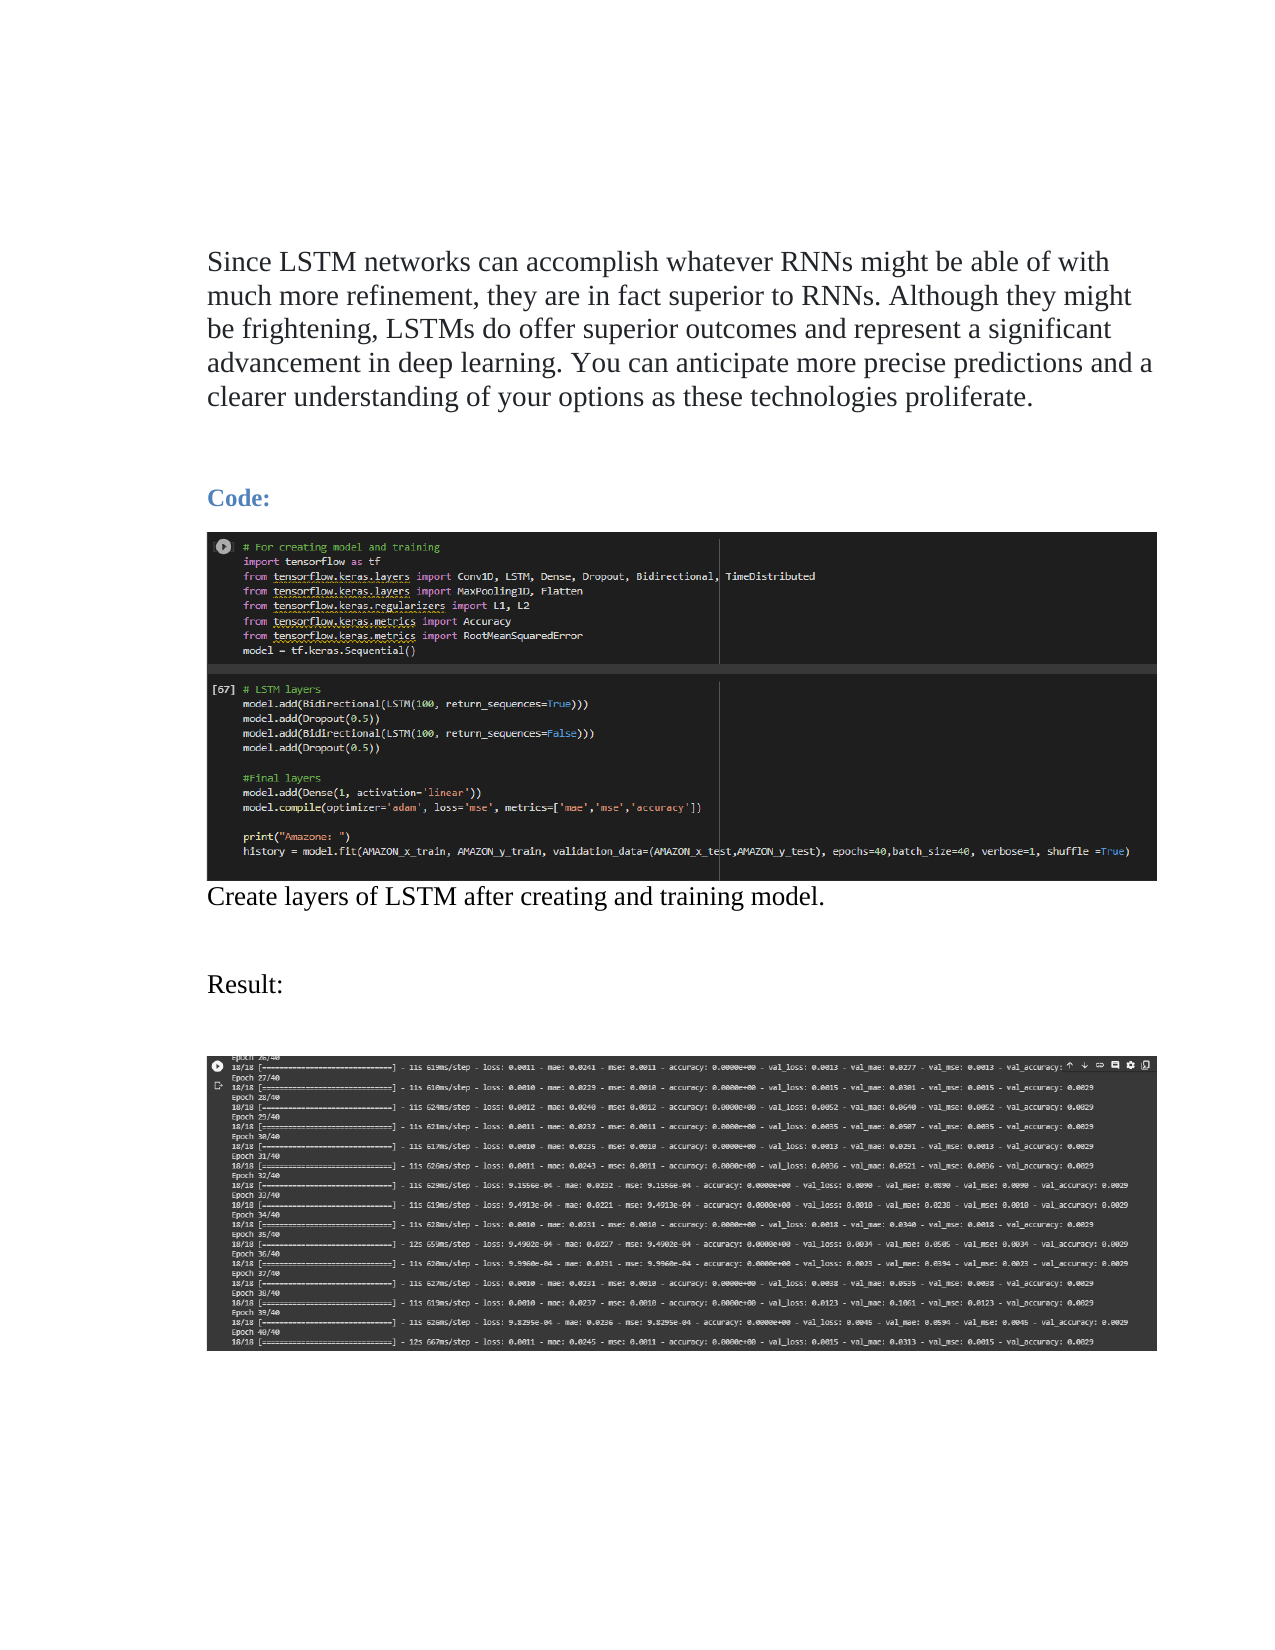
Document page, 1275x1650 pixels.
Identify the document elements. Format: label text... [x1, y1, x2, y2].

text Create layers of LSTM after creating and training model. [207, 881, 1157, 911]
subtitle Since LSTM networks can accomplish whatever RNNs might be able of with much more refinement, they are in fact superior to RNNs. Although they might be frightening, LSTMs do offer superior outcomes and represent a significant advancement in deep learning. You can anticipate more precise predictions and a clearer understanding of your options as these technologies proliferate. [207, 244, 1157, 412]
picture [206, 1056, 1157, 1351]
text Result: [207, 968, 1157, 999]
picture [206, 532, 1157, 881]
subtitle Code: [207, 483, 1157, 511]
